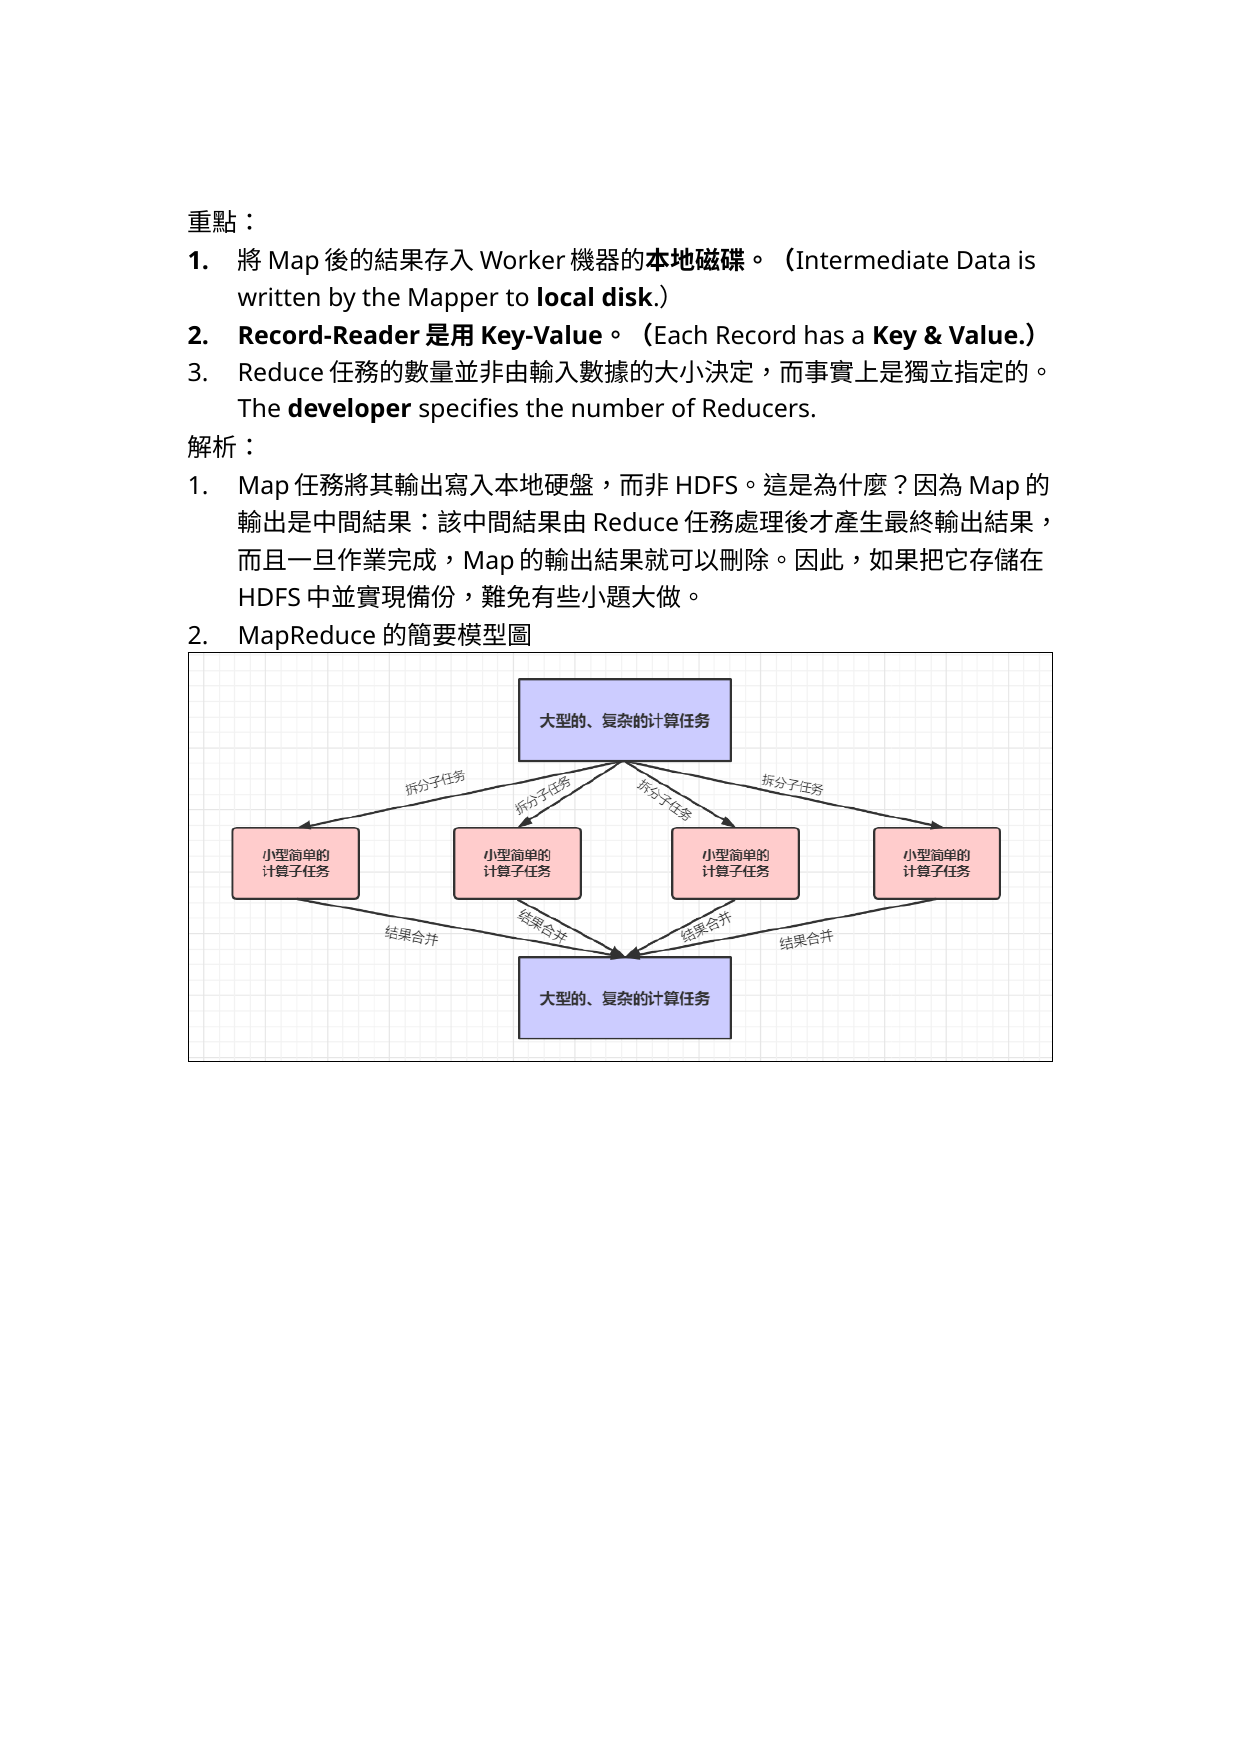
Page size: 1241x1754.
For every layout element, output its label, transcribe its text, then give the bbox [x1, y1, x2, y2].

list MapReduce 的簡要模型圖 [187, 614, 1053, 652]
list Map任務將其輸出寫入本地硬盤，而非HDFS。這是為什麼？因為Map的輸出是中間結果：該中間結果由Reduce任務處理後才產生最終輸出結果，而且一旦作業完成，Map的輸出結果就可以刪除。因此，如果把它存儲在HDFS中並實現備份，難免有些小題大做。 [187, 464, 1053, 614]
picture [189, 653, 1052, 1061]
list Record-Reader是用Key-Value。（Each Record has a Key & Value.） [187, 314, 1053, 352]
list 將Map後的結果存入Worker機器的本地磁碟。（Intermediate Data is written by the Mapper to local disk.） [187, 239, 1053, 314]
list Reduce任務的數量並非由輸入數據的大小決定，而事實上是獨立指定的。The developer specifies the number of Reducers. [187, 352, 1053, 427]
text 重點： [187, 202, 1053, 239]
text 解析： [187, 427, 1053, 464]
